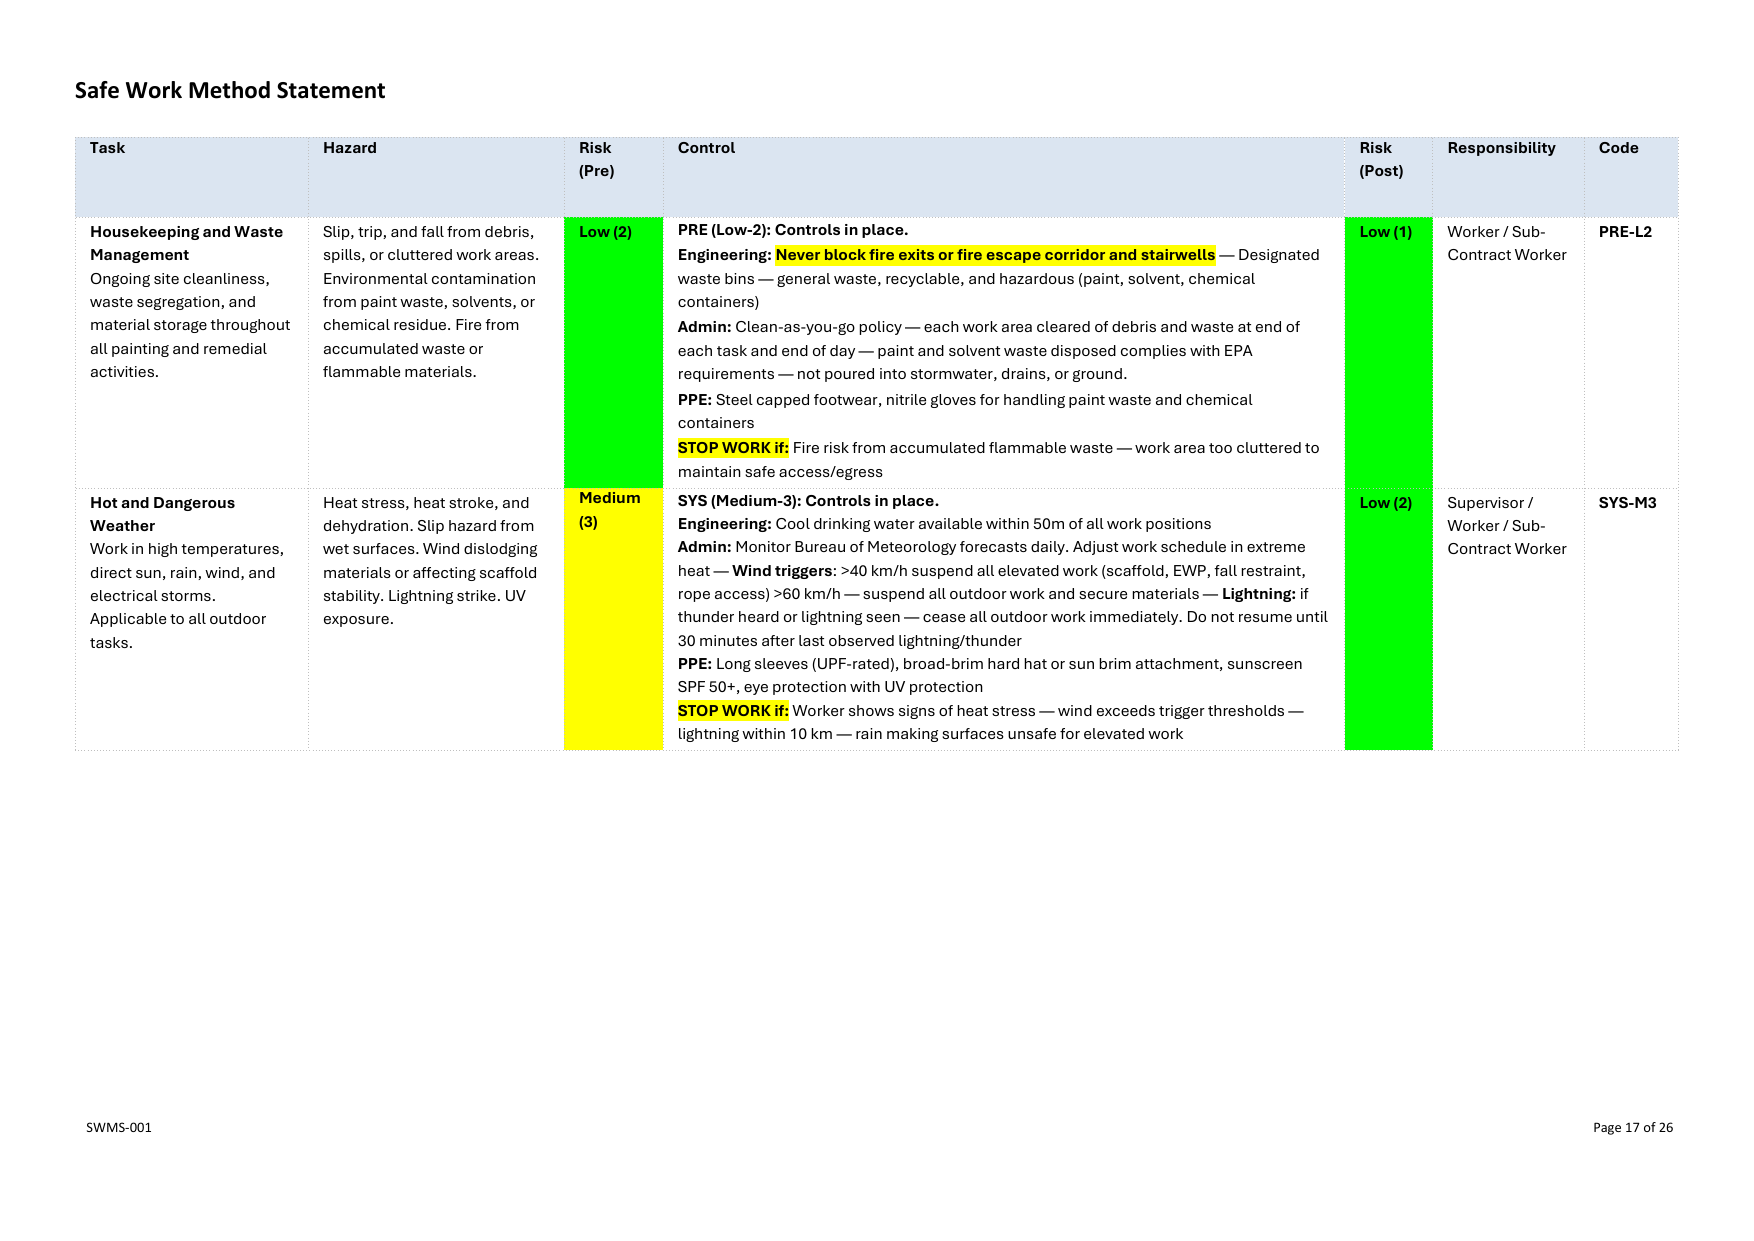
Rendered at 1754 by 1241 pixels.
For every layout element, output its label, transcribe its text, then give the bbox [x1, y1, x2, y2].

table_cell Housekeeping and Waste Management Ongoing site cleanliness, waste segregation, and material storage throughout all painting and remedial activities. [75, 217, 308, 488]
table_cell PRE (Low-2): Controls in place. Engineering: Never block fire exits or fire escape corridor and stairwells — Designated waste bins — general waste, recyclable, and hazardous (paint, solvent, chemical containers) Admin: Clean-as-you-go policy — each work area cleared of debris and waste at end of each task and end of day — paint and solvent waste disposed complies with EPA requirements — not poured into stormwater, drains, or ground. PPE: Steel capped footwear, nitrile gloves for handling paint waste and chemical containers STOP WORK if: Fire risk from accumulated flammable waste — work area too cluttered to maintain safe access/egress [663, 217, 1344, 488]
table_cell Medium (3) [564, 488, 663, 750]
table_header Control [663, 137, 1344, 217]
table_header Responsibility [1433, 137, 1584, 217]
table_header Task [75, 137, 308, 217]
table_header Hazard [308, 137, 564, 217]
table_cell Slip, trip, and fall from debris, spills, or cluttered work areas. Environmental contamination from paint waste, solvents, or chemical residue. Fire from accumulated waste or flammable materials. [308, 217, 564, 488]
table_header Risk (Post) [1345, 137, 1433, 217]
table_cell Low (2) [564, 217, 663, 488]
table_cell SYS-M3 [1584, 488, 1678, 750]
table_cell Low (2) [1345, 488, 1433, 750]
table_header Code [1584, 137, 1678, 217]
table_header Risk (Pre) [564, 137, 663, 217]
table_cell Supervisor / Worker / Sub-Contract Worker [1433, 488, 1584, 750]
table_cell SYS (Medium-3): Controls in place. Engineering: Cool drinking water available within 50m of all work positions Admin: Monitor Bureau of Meteorology forecasts daily. Adjust work schedule in extreme heat — Wind triggers: >40 km/h suspend all elevated work (scaffold, EWP, fall restraint, rope access) >60 km/h — suspend all outdoor work and secure materials — Lightning: if thunder heard or lightning seen — cease all outdoor work immediately. Do not resume until 30 minutes after last observed lightning/thunder PPE: Long sleeves (UPF-rated), broad-brim hard hat or sun brim attachment, sunscreen SPF 50+, eye protection with UV protection STOP WORK if: Worker shows signs of heat stress — wind exceeds trigger thresholds — lightning within 10 km — rain making surfaces unsafe for elevated work [663, 488, 1344, 750]
table_cell Hot and Dangerous Weather Work in high temperatures, direct sun, rain, wind, and electrical storms. Applicable to all outdoor tasks. [75, 488, 308, 750]
table_cell Heat stress, heat stroke, and dehydration. Slip hazard from wet surfaces. Wind dislodging materials or affecting scaffold stability. Lightning strike. UV exposure. [308, 488, 564, 750]
table_cell Low (1) [1345, 217, 1433, 488]
table_cell PRE-L2 [1584, 217, 1678, 488]
table_cell Worker / Sub-Contract Worker [1433, 217, 1584, 488]
